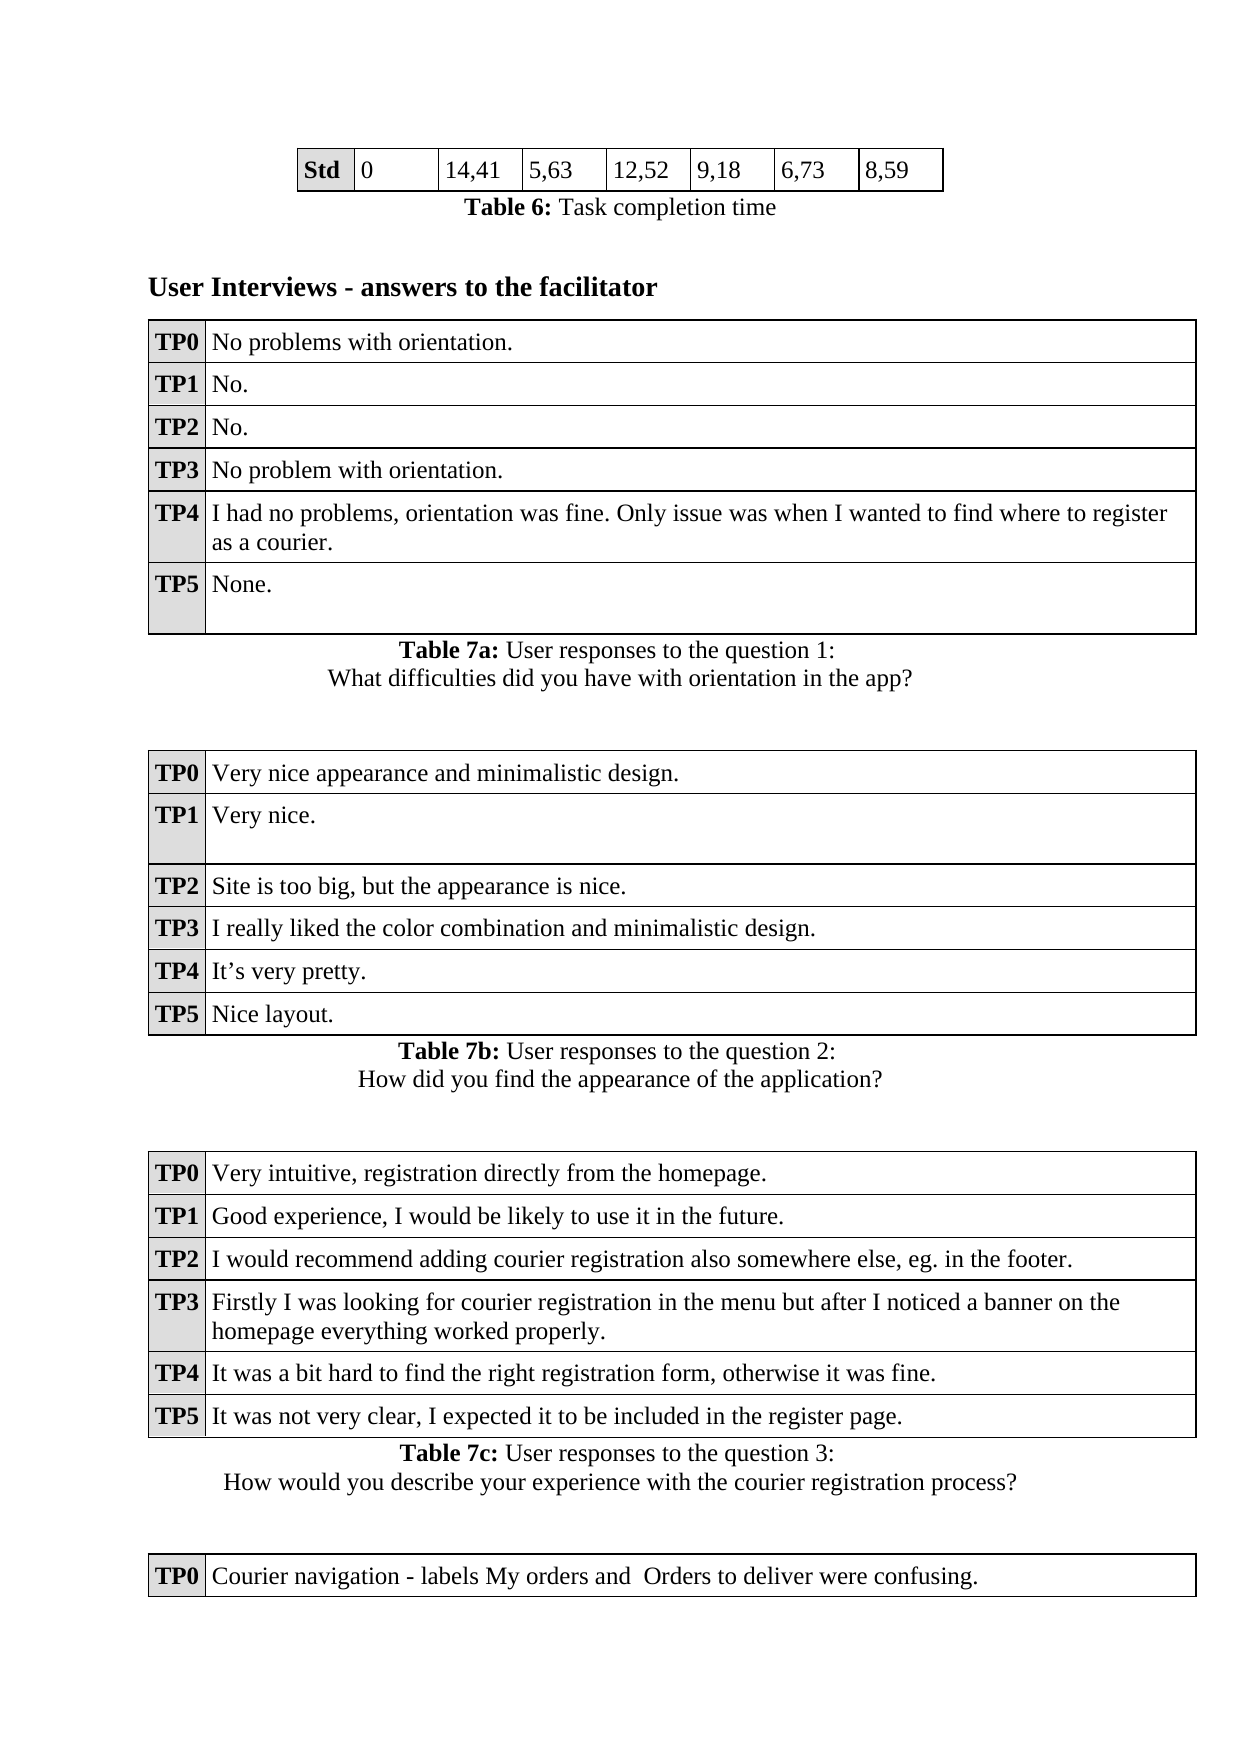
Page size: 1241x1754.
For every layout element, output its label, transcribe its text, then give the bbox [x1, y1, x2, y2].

table_cell No. [206, 406, 1195, 447]
table_header Very nice appearance and minimalistic design. [206, 751, 1195, 793]
table_cell TP1 [149, 1195, 205, 1236]
table_cell TP4 [149, 492, 205, 562]
table_cell TP3 [149, 449, 205, 490]
table_cell TP2 [149, 865, 205, 906]
table_cell I really liked the color combination and minimalistic design. [206, 907, 1195, 948]
table_header TP0 [149, 1152, 205, 1193]
table_header TP0 [149, 751, 205, 793]
table_cell TP4 [149, 950, 205, 991]
table_cell TP5 [149, 563, 205, 633]
table_cell TP1 [149, 363, 205, 404]
table_cell TP1 [149, 794, 205, 863]
table_cell TP4 [149, 1352, 205, 1393]
table_cell 5,63 [523, 149, 606, 190]
table_cell TP5 [149, 1395, 205, 1436]
text Table 7c: User responses to the question 3: How would you describe your experience with the courier registration process? [148, 1438, 1093, 1495]
table_cell Site is too big, but the appearance is nice. [206, 865, 1195, 906]
table_cell TP3 [149, 907, 205, 948]
text Table 6: Task completion time [148, 192, 1093, 221]
table_cell 6,73 [775, 149, 858, 190]
table_header No problems with orientation. [206, 321, 1195, 362]
table_cell No problem with orientation. [206, 449, 1195, 490]
table_header Courier navigation - labels My orders and Orders to deliver were confusing. [206, 1555, 1195, 1596]
table_header Very intuitive, registration directly from the homepage. [206, 1152, 1195, 1193]
table_cell TP2 [149, 1238, 205, 1279]
table_cell Very nice. [206, 794, 1195, 863]
table_cell TP2 [149, 406, 205, 447]
table_cell Nice layout. [206, 993, 1195, 1034]
table_cell 8,59 [860, 149, 942, 190]
subtitle User Interviews - answers to the facilitator [148, 270, 1093, 302]
table_cell TP5 [149, 993, 205, 1034]
table_cell 0 [355, 149, 438, 190]
table_cell Std [298, 149, 354, 190]
text Table 7b: User responses to the question 2: How did you find the appearance of the application? [148, 1036, 1093, 1093]
table_cell I had no problems, orientation was fine. Only issue was when I wanted to find where to register as a courier. [206, 492, 1195, 562]
table_cell Firstly I was looking for courier registration in the menu but after I noticed a banner on the homepage everything worked properly. [206, 1281, 1195, 1351]
table_cell It’s very pretty. [206, 950, 1195, 991]
table_cell 12,52 [607, 149, 690, 190]
table_cell 14,41 [439, 149, 522, 190]
table_cell No. [206, 363, 1195, 404]
table_cell TP3 [149, 1281, 205, 1351]
table_cell 9,18 [691, 149, 774, 190]
table_cell It was a bit hard to find the right registration form, otherwise it was fine. [206, 1352, 1195, 1393]
table_cell It was not very clear, I expected it to be included in the register page. [206, 1395, 1195, 1436]
text Table 7a: User responses to the question 1: What difficulties did you have with orientation in the app? [148, 635, 1093, 692]
table_header TP0 [149, 1555, 205, 1596]
table_cell Good experience, I would be likely to use it in the future. [206, 1195, 1195, 1236]
table_cell I would recommend adding courier registration also somewhere else, eg. in the footer. [206, 1238, 1195, 1279]
table_cell None. [206, 563, 1195, 633]
table_header TP0 [149, 321, 205, 362]
